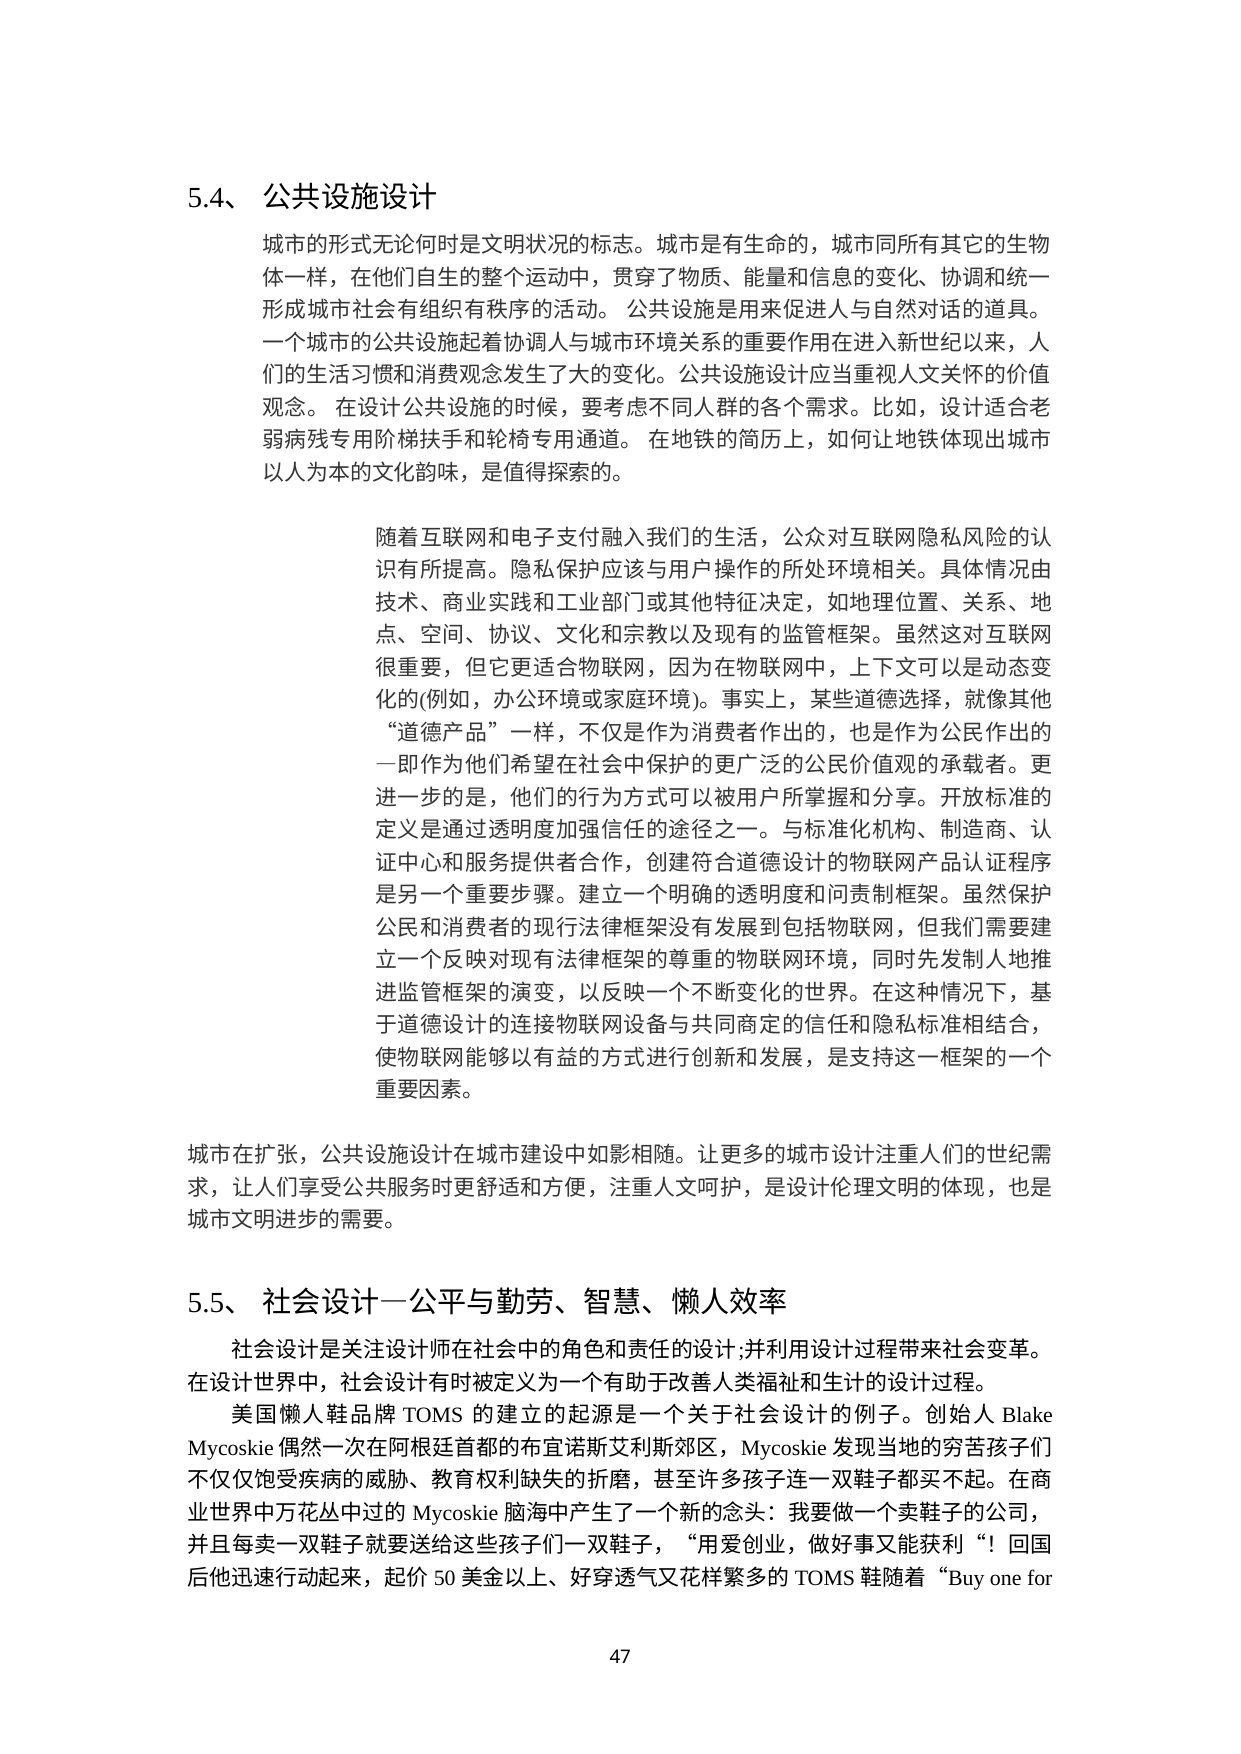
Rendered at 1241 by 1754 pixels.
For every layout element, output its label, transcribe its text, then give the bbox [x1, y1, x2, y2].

text 社会设计是关注设计师在社会中的角色和责任的设计;并利用设计过程带来社会变革。在设计世界中，社会设计有时被定义为一个有助于改善人类福祉和生计的设计过程。 [187, 1332, 1053, 1397]
list 城市的形式无论何时是文明状况的标志。城市是有生命的，城市同所有其它的生物体一样，在他们自生的整个运动中，贯穿了物质、能量和信息的变化、协调和统一，形成城市社会有组织有秩序的活动。 公共设施是用来促进人与自然对话的道具。一个城市的公共设施起着协调人与城市环境关系的重要作用在进入新世纪以来，人们的生活习惯和消费观念发生了大的变化。公共设施设计应当重视人文关怀的价值观念。 在设计公共设施的时候，要考虑不同人群的各个需求。比如，设计适合老弱病残专用阶梯扶手和轮椅专用通道。 在地铁的简历上，如何让地铁体现出城市以人为本的文化韵味，是值得探索的。 [262, 227, 1053, 487]
list 随着互联网和电子支付融入我们的生活，公众对互联网隐私风险的认识有所提高。隐私保护应该与用户操作的所处环境相关。具体情况由技术、商业实践和工业部门或其他特征决定，如地理位置、关系、地点、空间、协议、文化和宗教以及现有的监管框架。虽然这对互联网很重要，但它更适合物联网，因为在物联网中，上下文可以是动态变化的(例如，办公环境或家庭环境)。事实上，某些道德选择，就像其他“道德产品”一样，不仅是作为消费者作出的，也是作为公民作出的—即作为他们希望在社会中保护的更广泛的公民价值观的承载者。更进一步的是，他们的行为方式可以被用户所掌握和分享。开放标准的定义是通过透明度加强信任的途径之一。与标准化机构、制造商、认证中心和服务提供者合作，创建符合道德设计的物联网产品认证程序是另一个重要步骤。建立一个明确的透明度和问责制框架。虽然保护公民和消费者的现行法律框架没有发展到包括物联网，但我们需要建立一个反映对现有法律框架的尊重的物联网环境，同时先发制人地推进监管框架的演变，以反映一个不断变化的世界。在这种情况下，基于道德设计的连接物联网设备与共同商定的信任和隐私标准相结合，使物联网能够以有益的方式进行创新和发展，是支持这一框架的一个重要因素。 [375, 519, 1053, 1104]
list 城市在扩张，公共设施设计在城市建设中如影相随。让更多的城市设计注重人们的世纪需求，让人们享受公共服务时更舒适和方便，注重人文呵护，是设计伦理文明的体现，也是城市文明进步的需要。 [187, 1137, 1053, 1234]
list 社会设计—公平与勤劳、智慧、懒人效率 [187, 1267, 1053, 1332]
list 公共设施设计 [187, 162, 1053, 227]
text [187, 1397, 1053, 1592]
